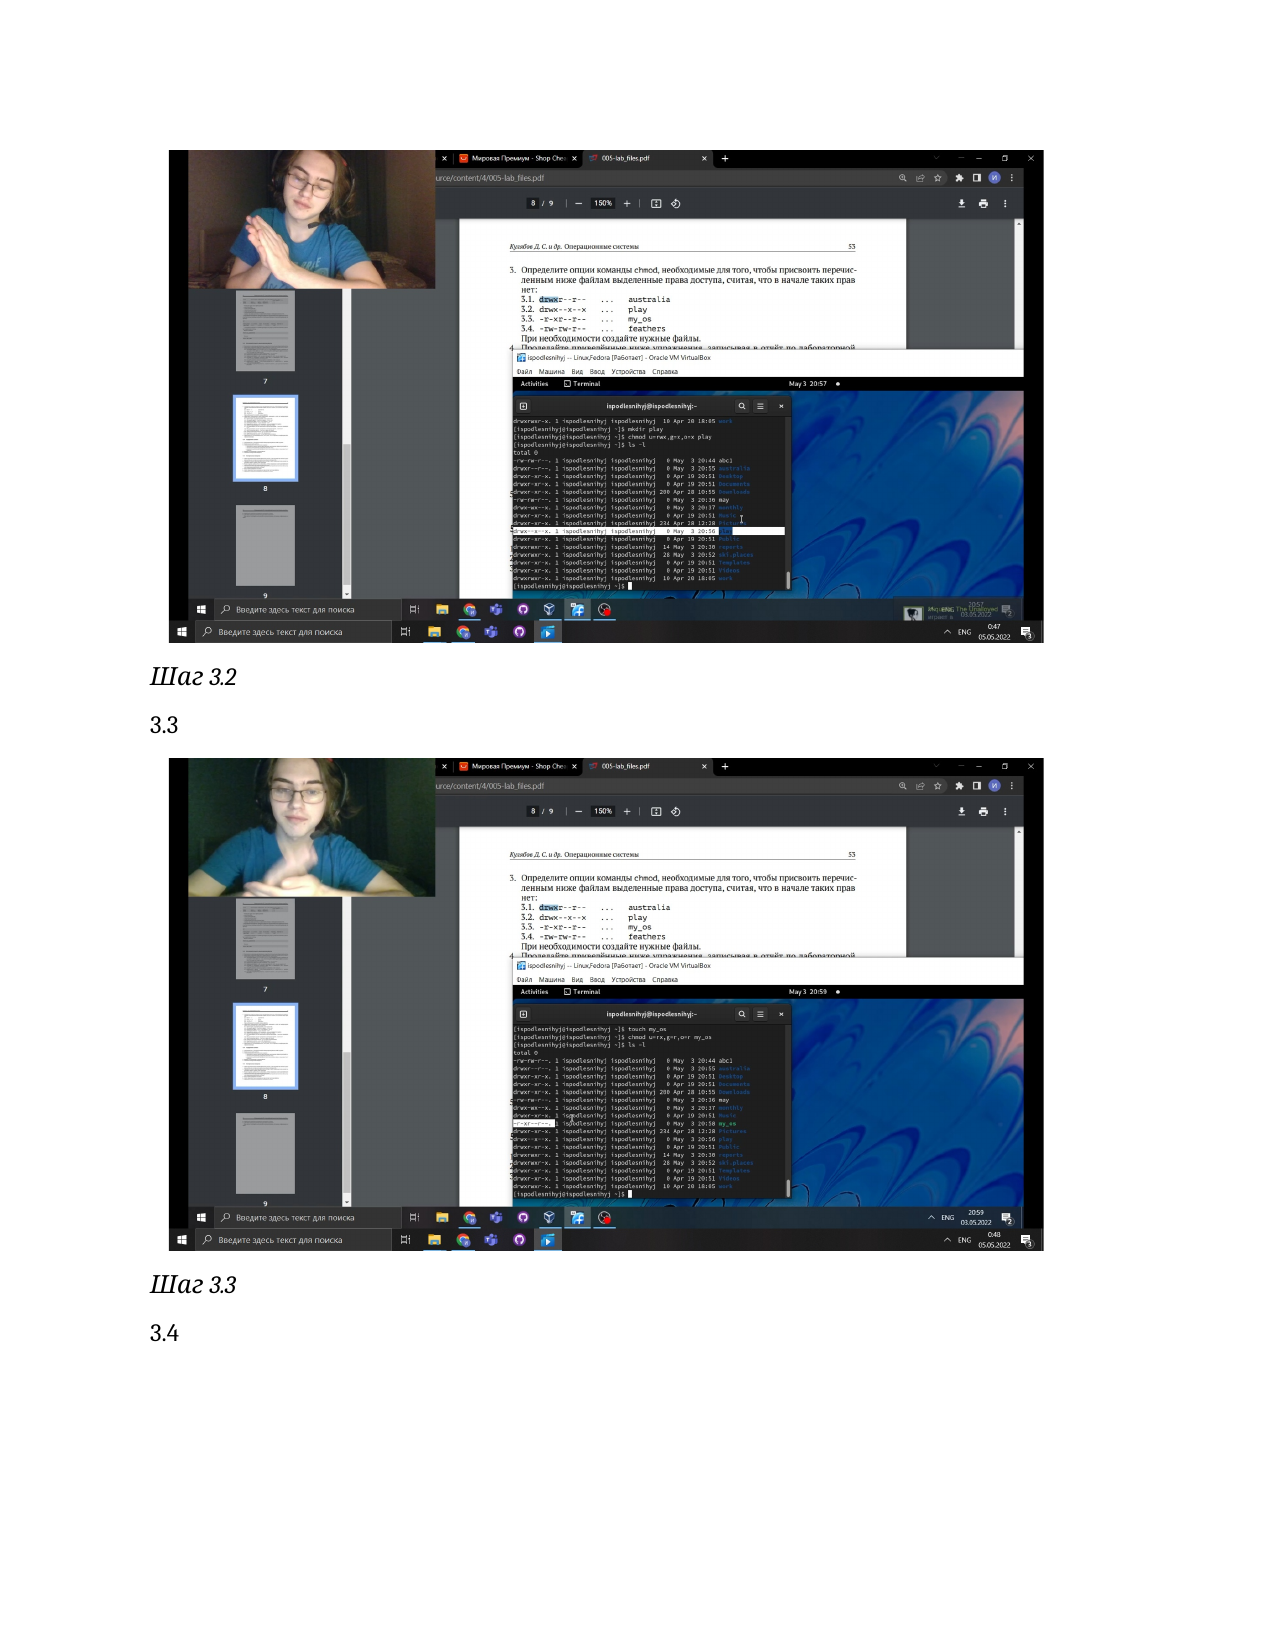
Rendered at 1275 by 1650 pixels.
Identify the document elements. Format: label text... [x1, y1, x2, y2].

text 3.3 [150, 711, 1125, 739]
text Шаг 3.3 [150, 1271, 1125, 1300]
picture [168, 758, 1044, 1251]
picture [168, 150, 1044, 643]
text 3.4 [150, 1318, 1125, 1347]
text Шаг 3.2 [150, 663, 1125, 692]
